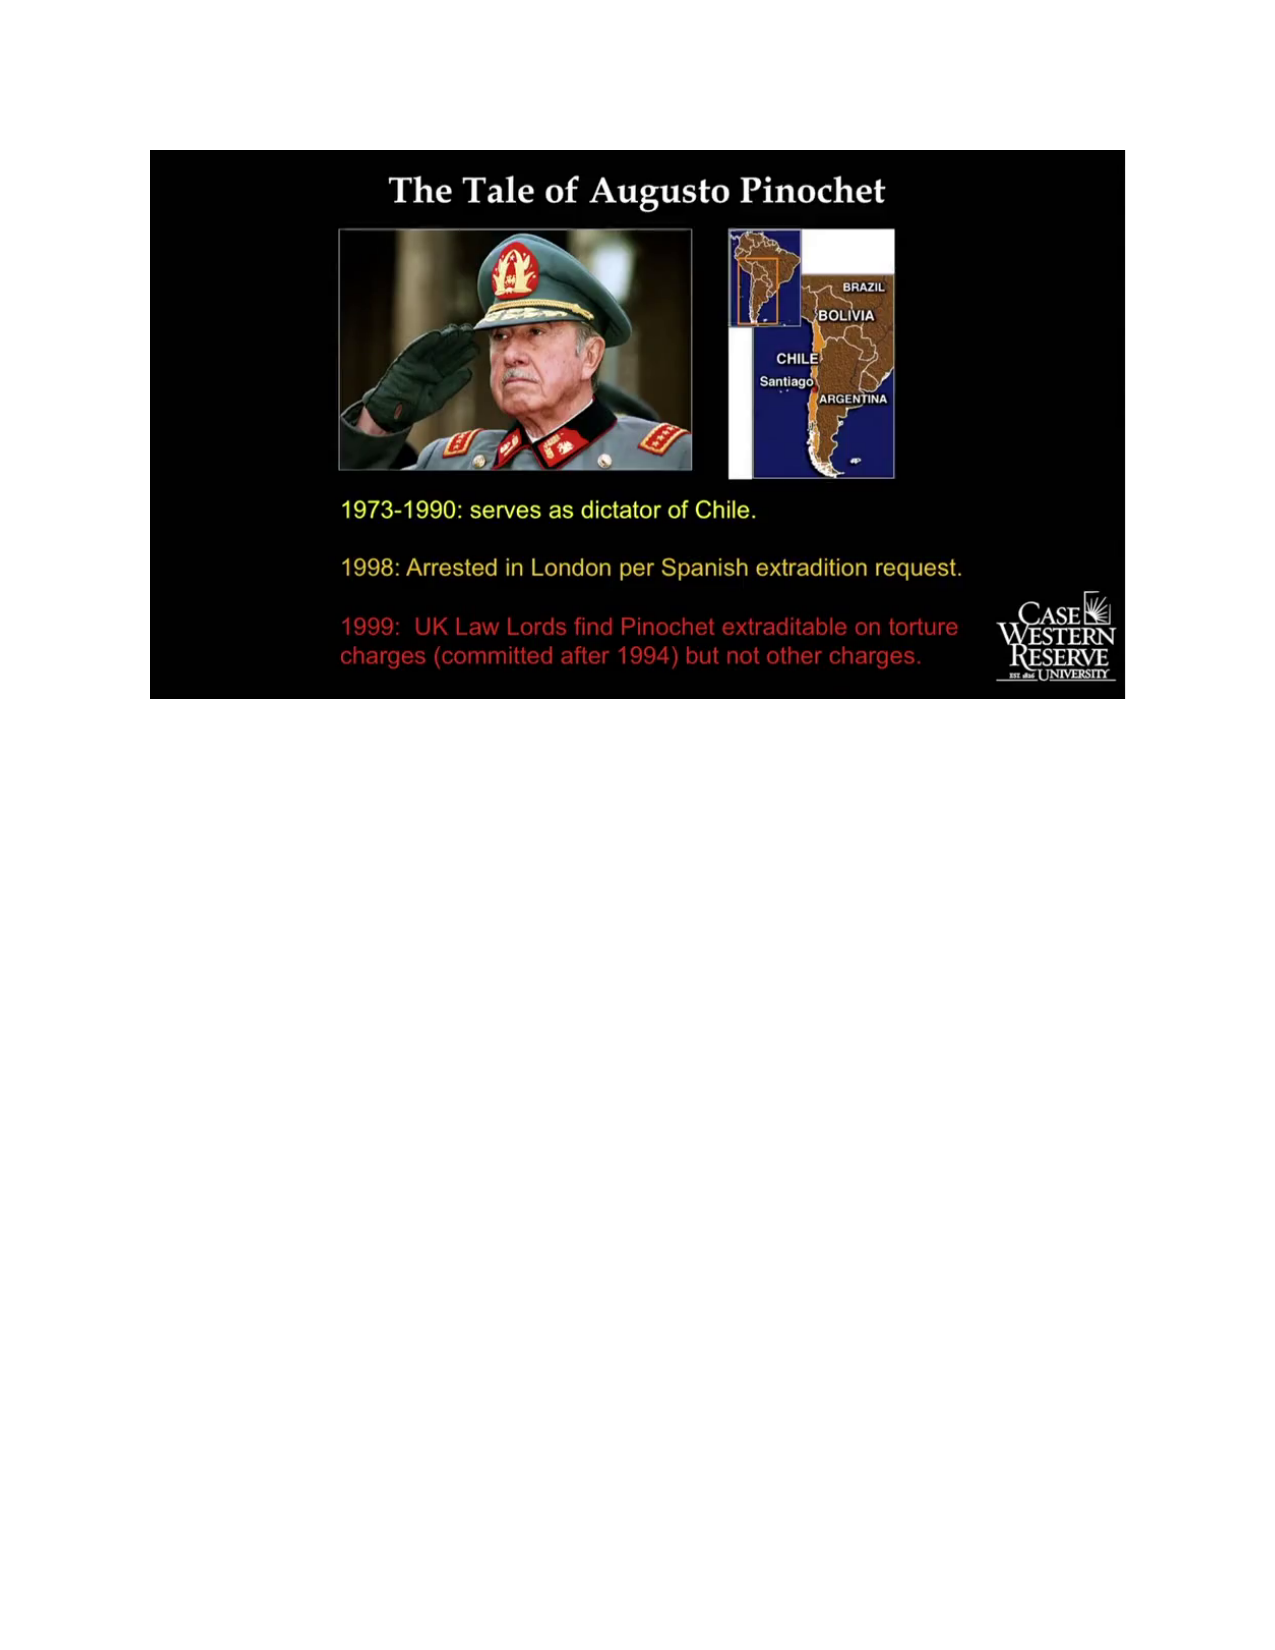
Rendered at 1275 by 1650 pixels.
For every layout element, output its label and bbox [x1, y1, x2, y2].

picture [150, 150, 1125, 699]
